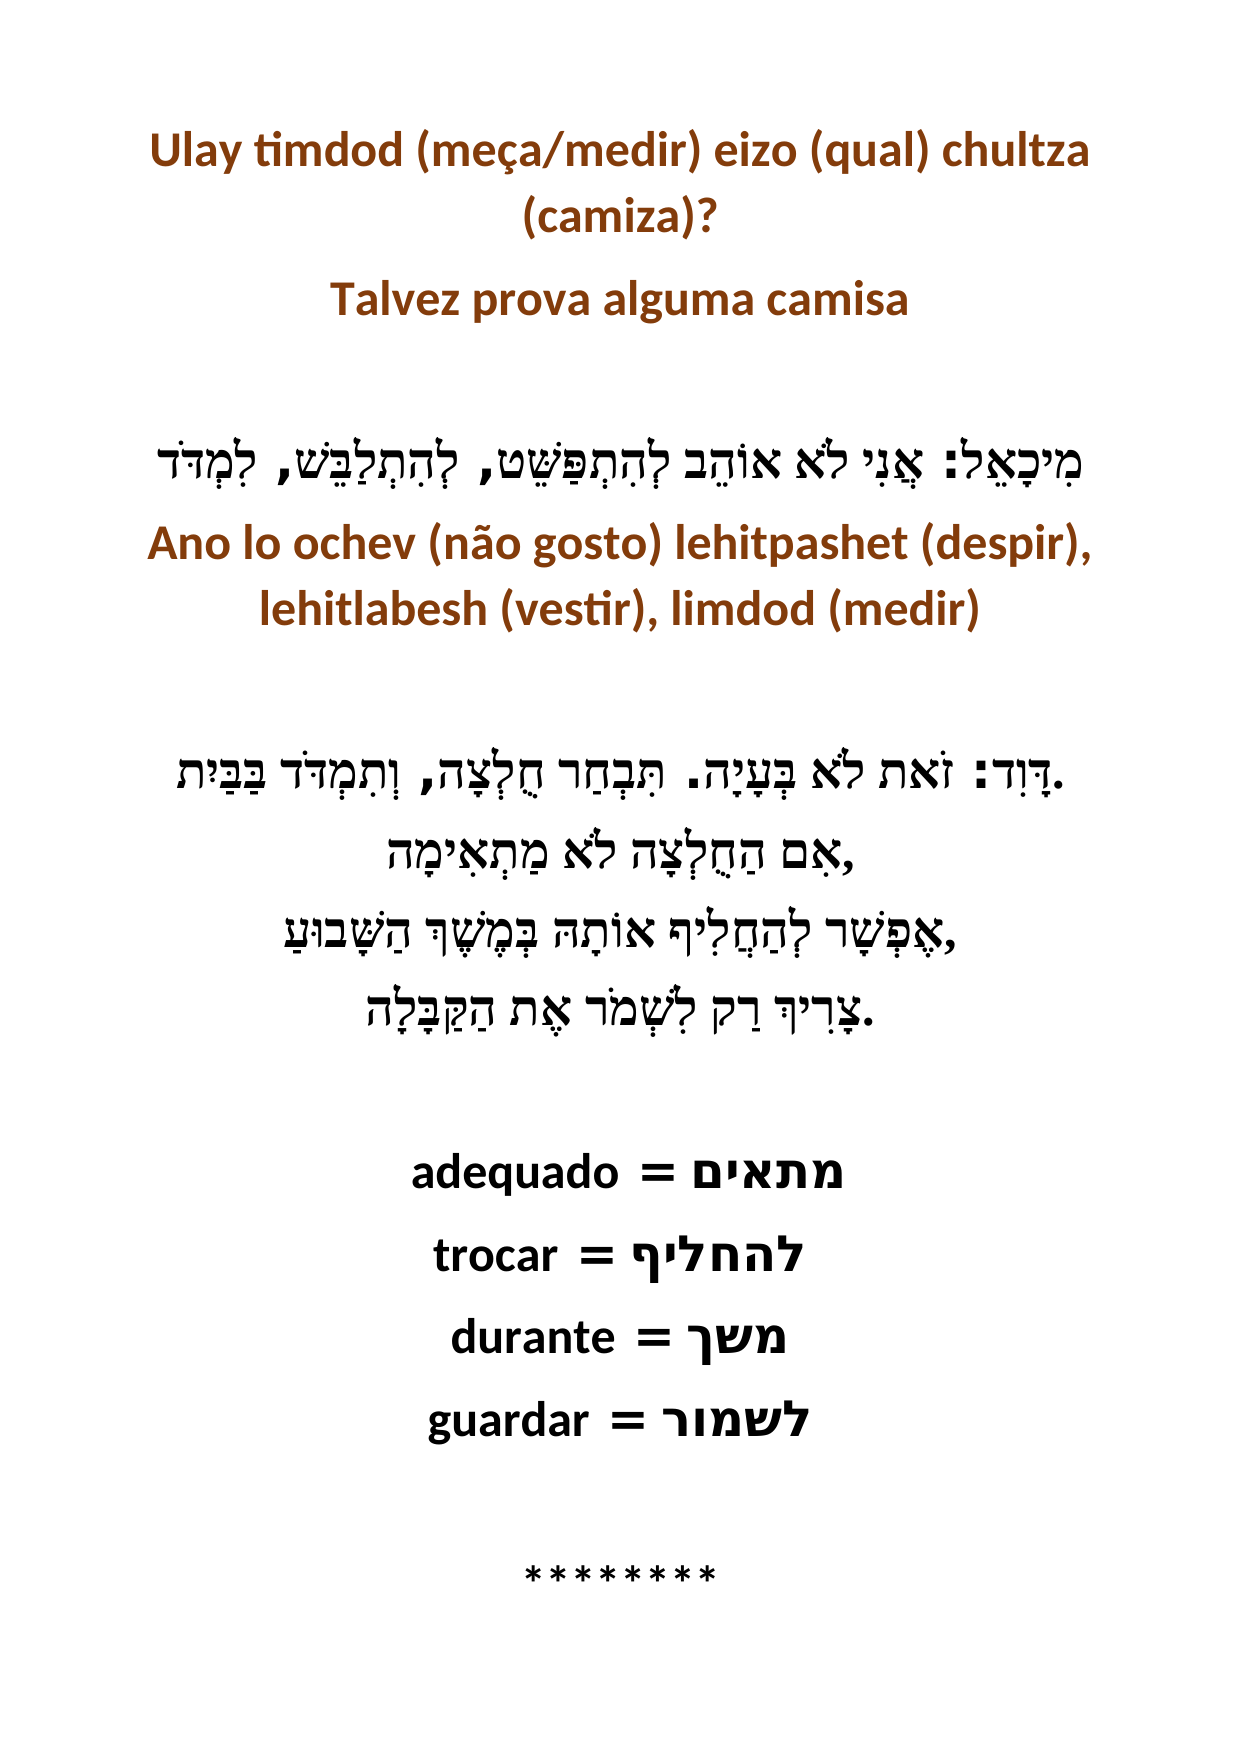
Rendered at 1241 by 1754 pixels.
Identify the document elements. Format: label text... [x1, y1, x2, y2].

text מתאים = adequado [118, 1140, 1122, 1201]
text Talvez prova alguma camisa [118, 266, 1122, 327]
text אֶפְשָׁר לְהַחֲלִיף אוֹתָהּ בְּמֶשֶׁךְ הַשָּׁבוּעַ, [118, 900, 1122, 958]
text צָרִיךְ רַק לִשְׁמֹר אֶת הַקַּבָּלָה. [118, 979, 1122, 1037]
text לשמור = guardar [118, 1388, 1122, 1449]
text ******** [118, 1553, 1122, 1614]
text Ulay timdod (meça/medir) eizo (qual) chultza (camiza)? [118, 118, 1122, 245]
text דָּוִד: זֹאת לֹא בְּעָיָה. תִּבְחַר חֻלְצָה, וְתִמְדֹּד בַּבַּיִת. [118, 742, 1122, 800]
text משך = durante [118, 1305, 1122, 1366]
text להחליף = trocar [118, 1223, 1122, 1284]
text Ano lo ochev (não gosto) lehitpashet (despir), lehitlabesh (vestir), limdod (medir) [118, 511, 1122, 638]
text מִיכָאֵל: אֲנִי לֹא אוֹהֵב לְהִתְפַּשֵּׁט, לְהִתְלַבֵּשׁ, לִמְדֹּד [118, 431, 1122, 490]
text אִם הַחֻלְצָה לֹא מַתְאִימָה, [118, 822, 1122, 879]
